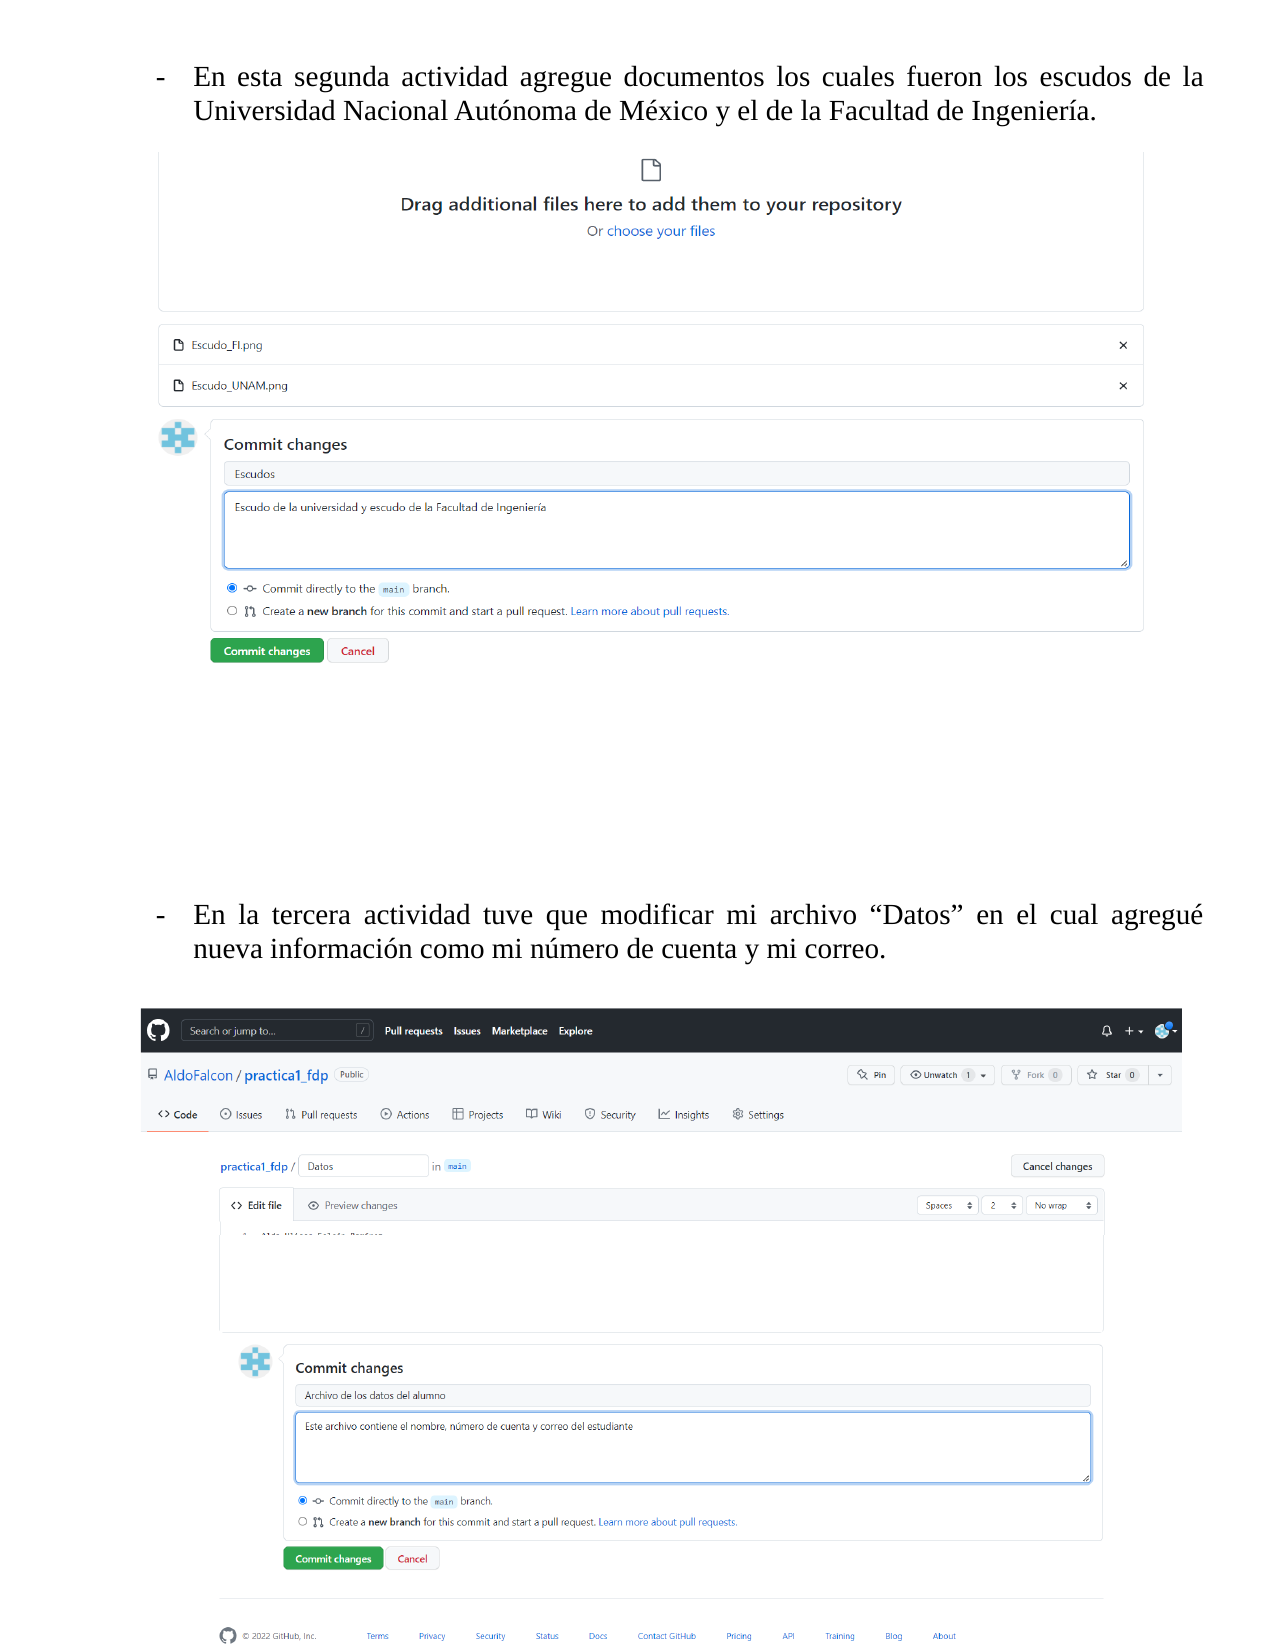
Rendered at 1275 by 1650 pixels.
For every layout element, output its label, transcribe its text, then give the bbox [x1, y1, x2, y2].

list En esta segunda actividad agregue documentos los cuales fueron los escudos de la Universidad Nacional Autónoma de México y el de la Facultad de Ingeniería. [156, 59, 1205, 126]
picture [140, 1008, 1182, 1650]
list En la tercera actividad tuve que modificar mi archivo “Datos” en el cual agregué nueva información como mi número de cuenta y mi correo. [156, 897, 1205, 964]
picture [120, 152, 1205, 663]
